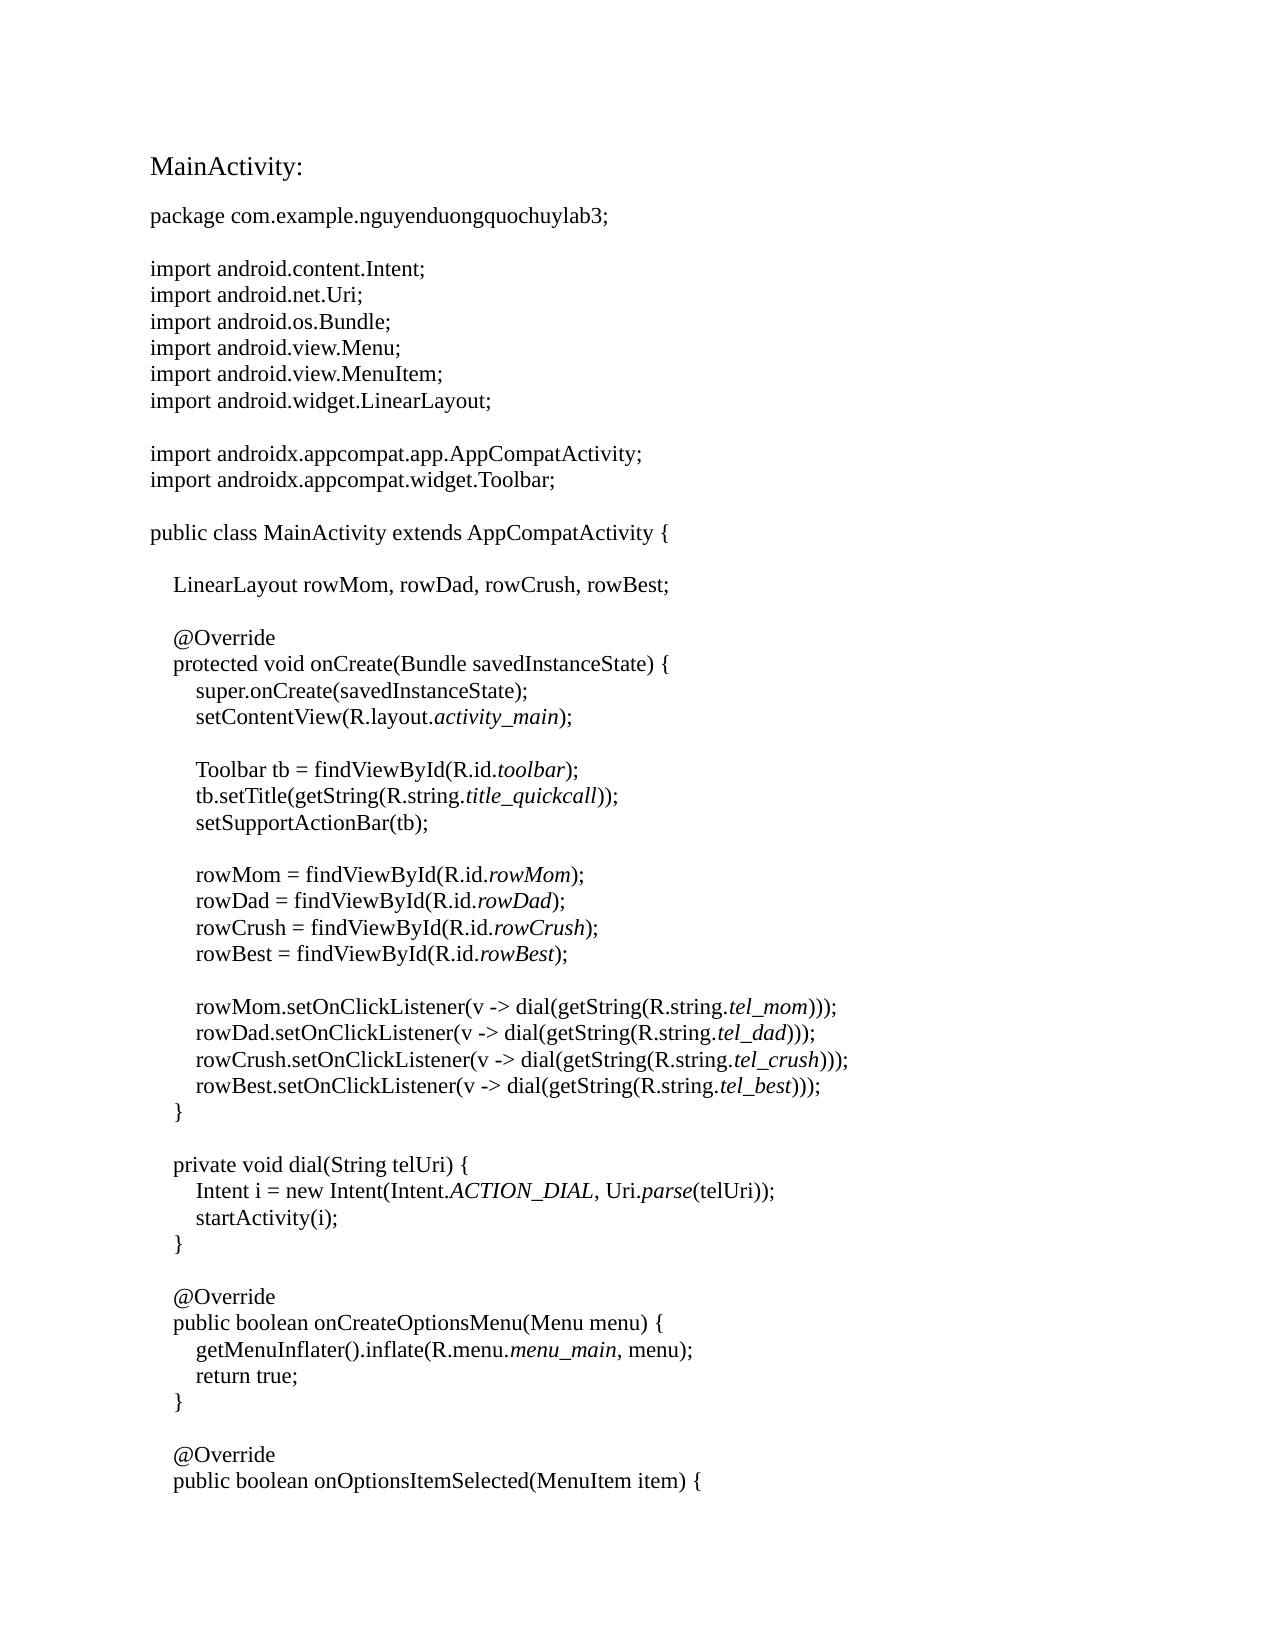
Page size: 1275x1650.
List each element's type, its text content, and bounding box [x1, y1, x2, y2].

text MainActivity: [150, 150, 1125, 181]
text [150, 202, 1125, 1494]
